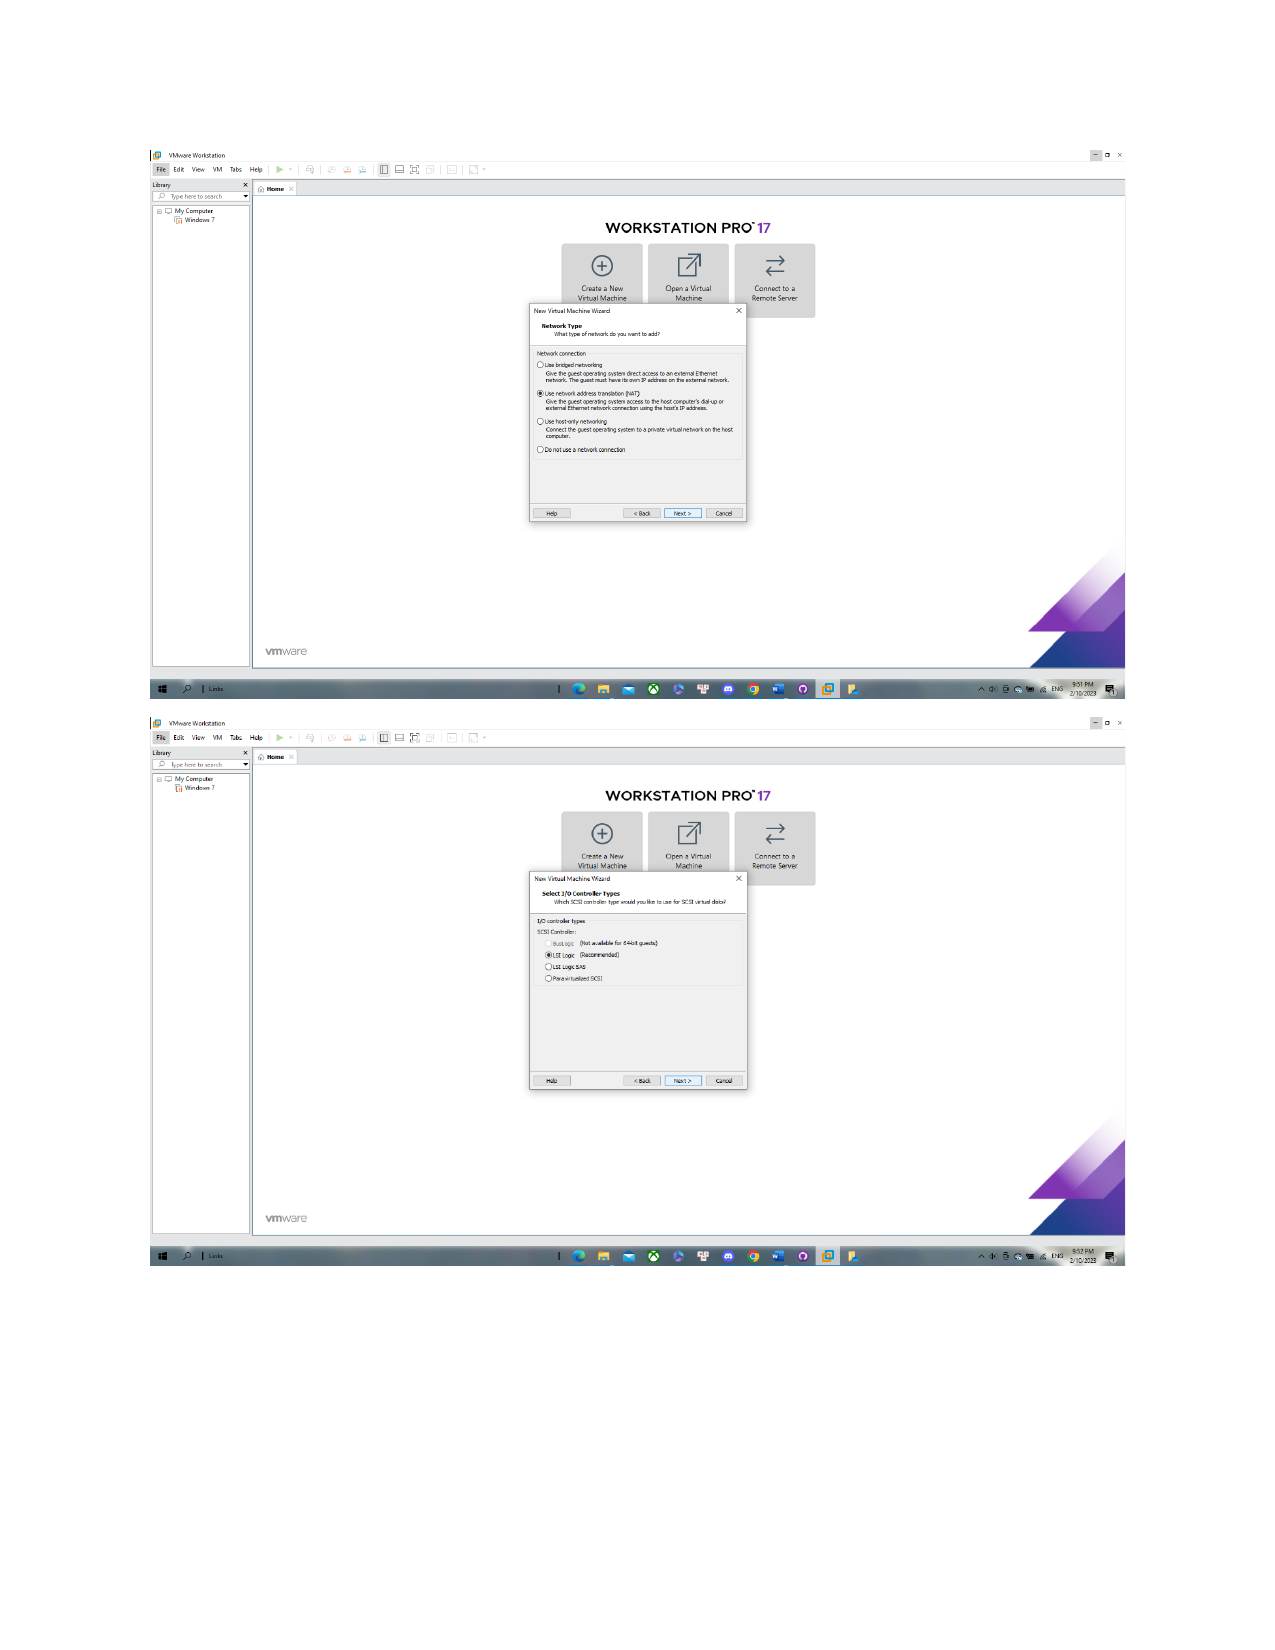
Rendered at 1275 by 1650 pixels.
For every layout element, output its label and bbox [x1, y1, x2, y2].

picture [150, 150, 1125, 699]
picture [150, 717, 1125, 1266]
